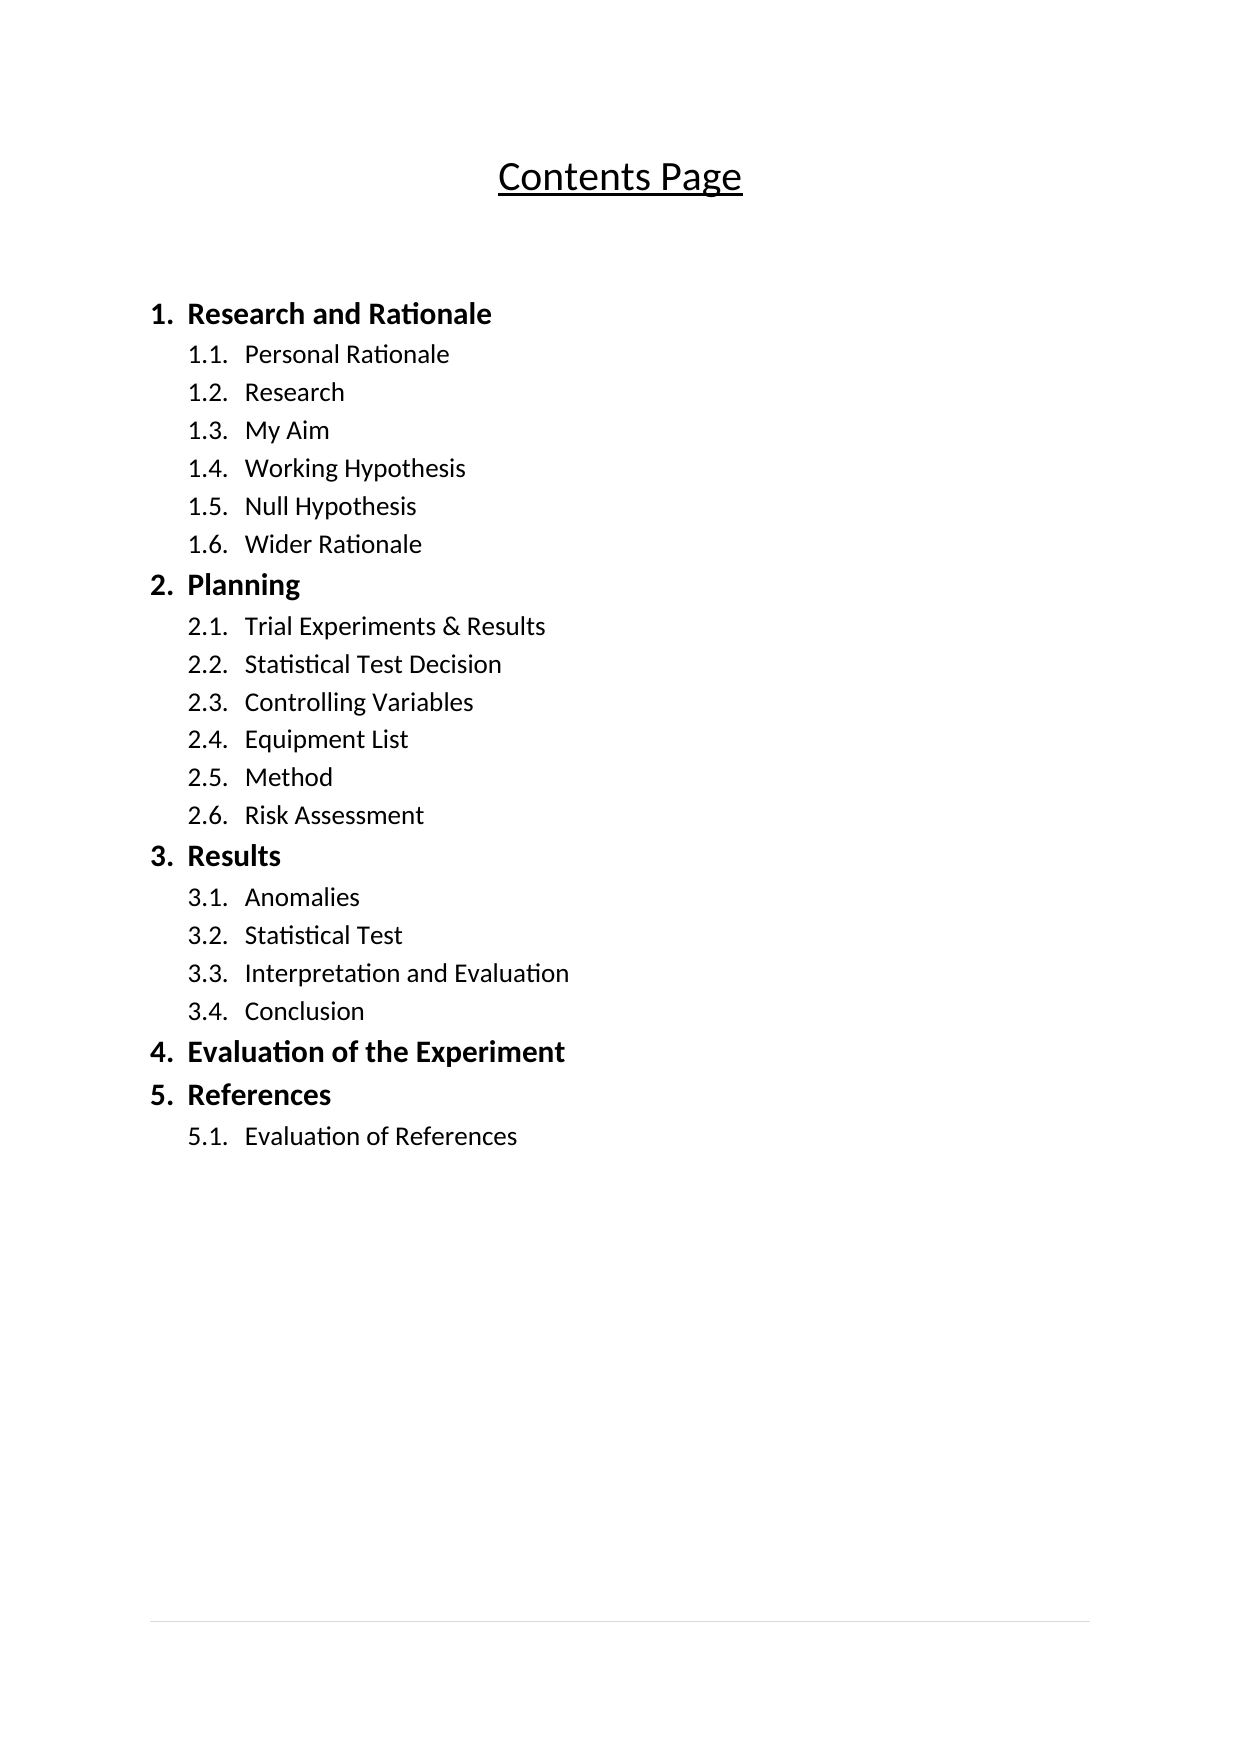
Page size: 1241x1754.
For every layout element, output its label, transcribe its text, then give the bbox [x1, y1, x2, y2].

list Research and Rationale [150, 294, 1090, 332]
list Planning [150, 565, 1090, 603]
list Risk Assessment [187, 798, 1090, 831]
list Anomalies [187, 880, 1090, 913]
list References [150, 1076, 1090, 1114]
list Statistical Test [187, 918, 1090, 951]
list My Aim [187, 413, 1090, 446]
list Interpretation and Evaluation [187, 956, 1090, 989]
list Method [187, 761, 1090, 793]
list Working Hypothesis [187, 451, 1090, 484]
list Controlling Variables [187, 685, 1090, 718]
text Contents Page [150, 150, 1090, 201]
list Null Hypothesis [187, 489, 1090, 522]
list Evaluation of References [187, 1119, 1090, 1152]
list Results [150, 836, 1090, 874]
list Equipment List [187, 723, 1090, 756]
list Evaluation of the Experiment [150, 1032, 1090, 1070]
list Research [187, 376, 1090, 408]
list Statistical Test Decision [187, 647, 1090, 680]
list Trial Experiments & Results [187, 609, 1090, 642]
list Wider Rationale [187, 527, 1090, 560]
list Personal Rationale [187, 338, 1090, 371]
list Conclusion [187, 994, 1090, 1027]
